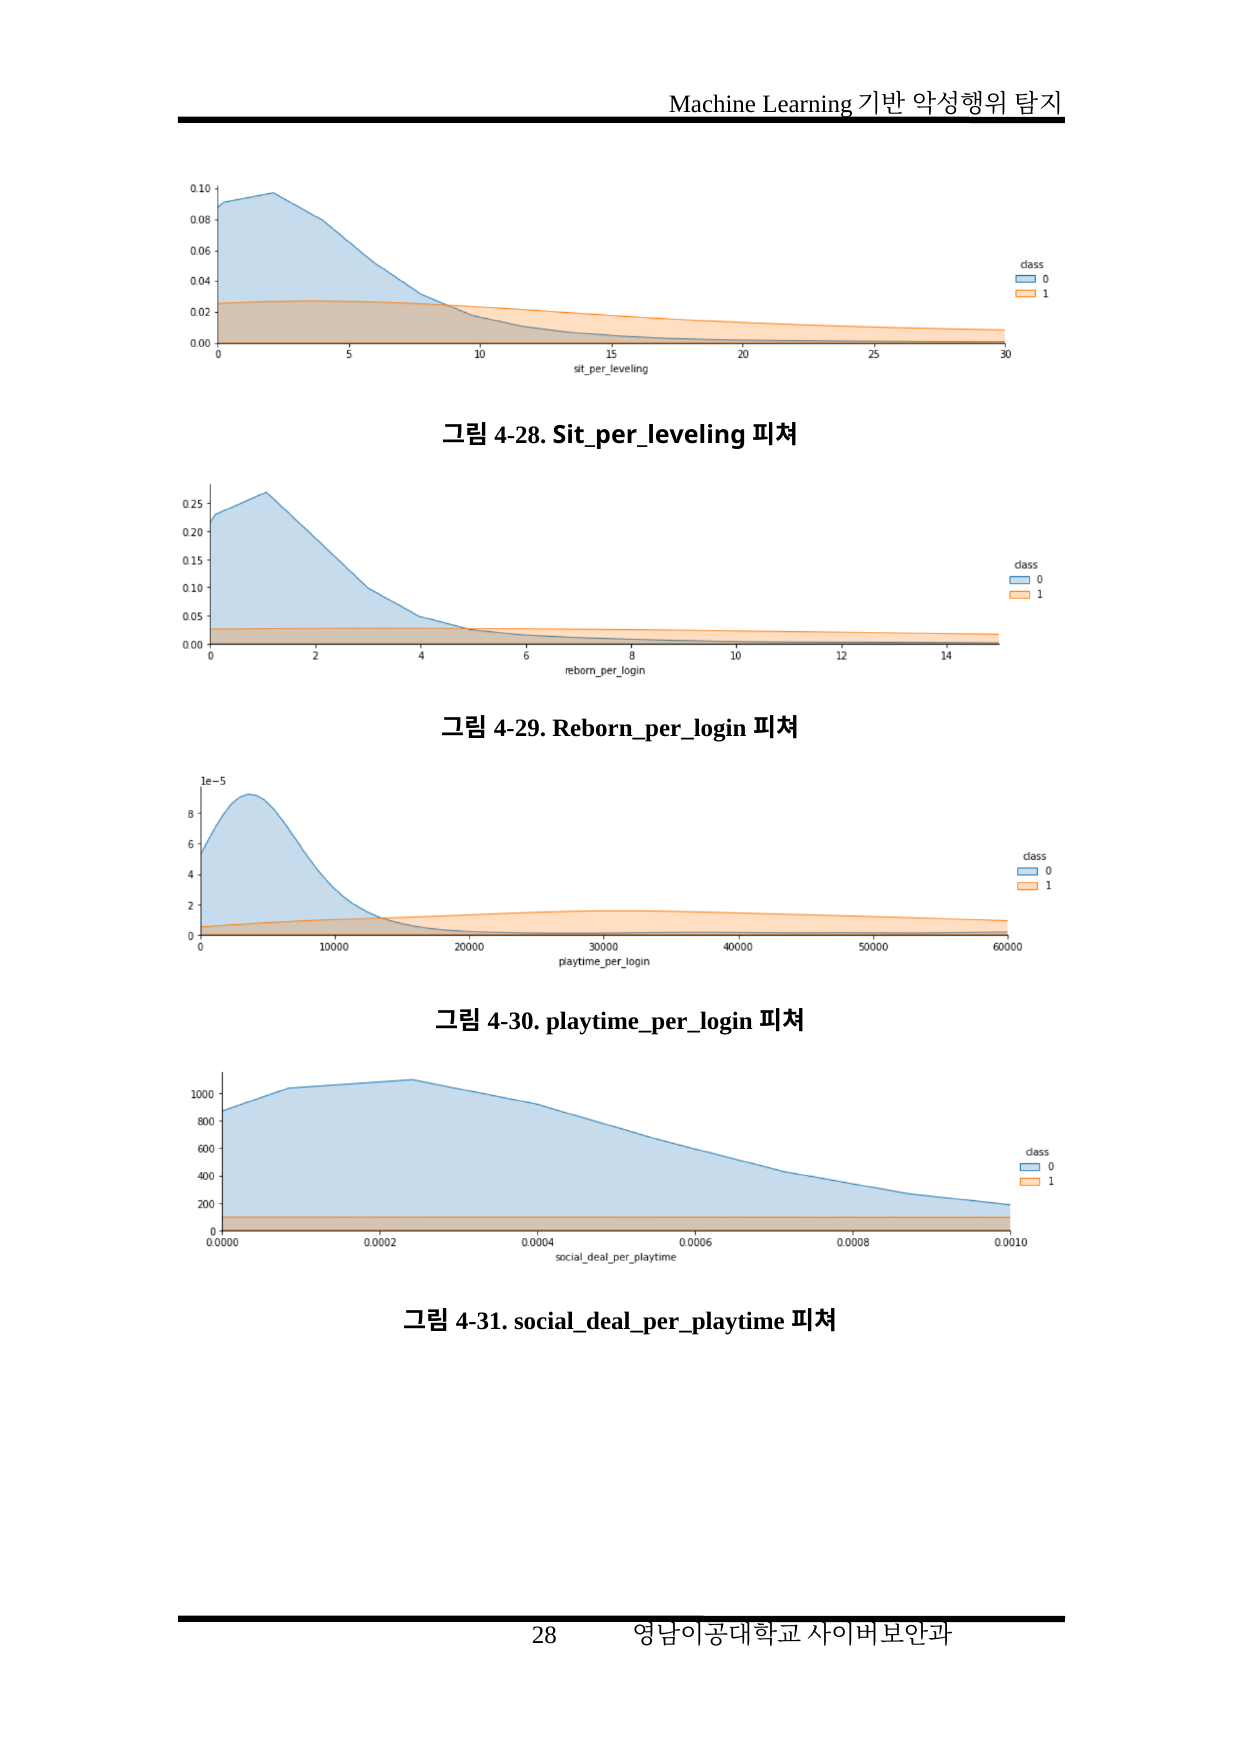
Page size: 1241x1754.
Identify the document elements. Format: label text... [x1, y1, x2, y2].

picture [177, 1065, 1063, 1272]
picture [177, 479, 1063, 679]
picture [177, 178, 1063, 386]
picture [177, 772, 1063, 972]
